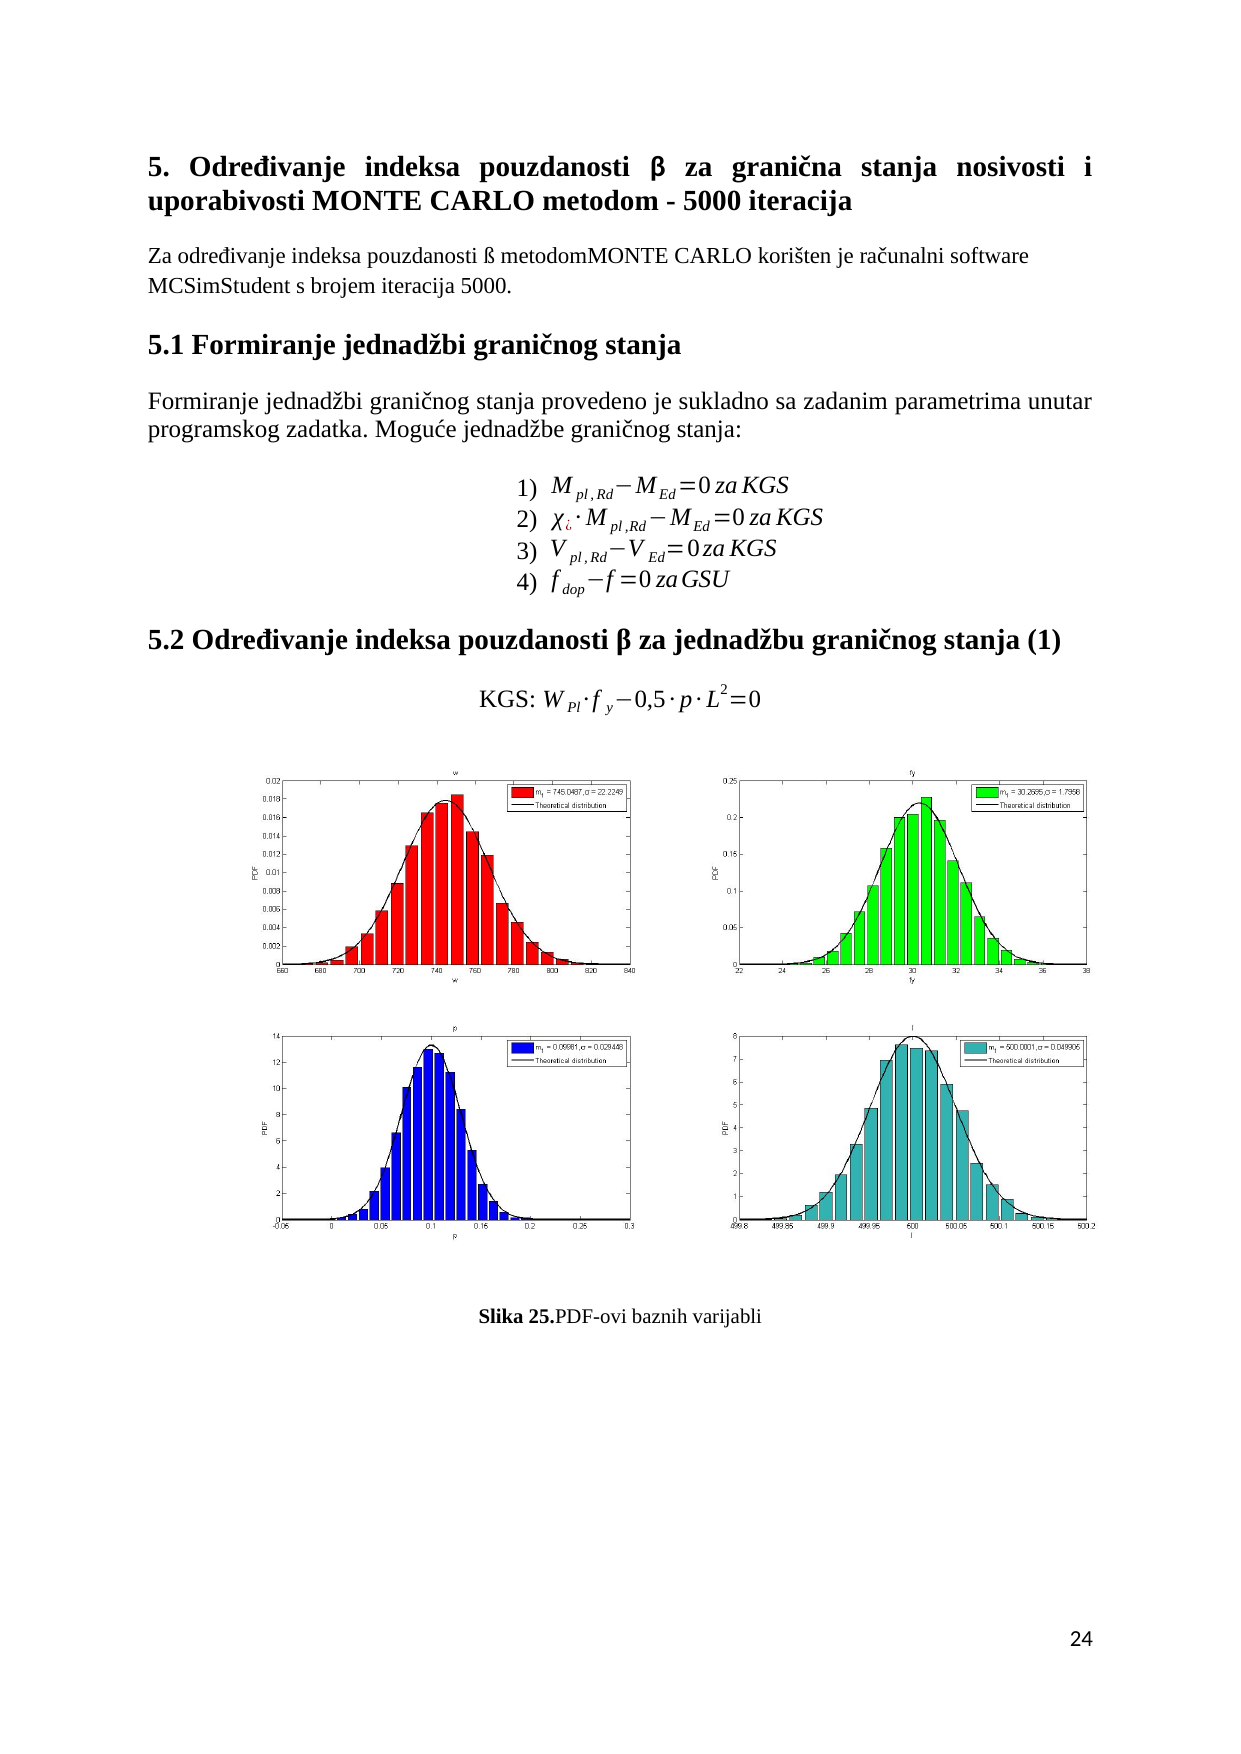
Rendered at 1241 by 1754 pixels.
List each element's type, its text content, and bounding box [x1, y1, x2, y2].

subtitle 5. Određivanje indeksa pouzdanosti β za granična stanja nosivosti i uporabivosti MONTE CARLO metodom - 5000 iteracija [148, 148, 1093, 217]
subtitle 5.2 Određivanje indeksa pouzdanosti β za jednadžbu graničnog stanja (1) [148, 622, 1093, 656]
text Formiranje jednadžbi graničnog stanja provedeno je sukladno sa zadanim parametrima unutar programskog zadatka. Moguće jednadžbe graničnog stanja: [148, 386, 1093, 443]
text 3) [148, 535, 1093, 566]
text KGS: [148, 681, 1093, 716]
text Za određivanje indeksa pouzdanosti ß metodomMONTE CARLO korišten je računalni software MCSimStudent s brojem iteracija 5000. [148, 242, 1093, 298]
text Slika 25.PDF-ovi baznih varijabli [148, 1304, 1093, 1328]
text 1) [148, 472, 1093, 503]
subtitle 5.1 Formiranje jednadžbi graničnog stanja [148, 327, 1093, 361]
picture [147, 740, 1185, 1279]
text 4) [148, 566, 1093, 597]
text 2) [148, 503, 1093, 535]
